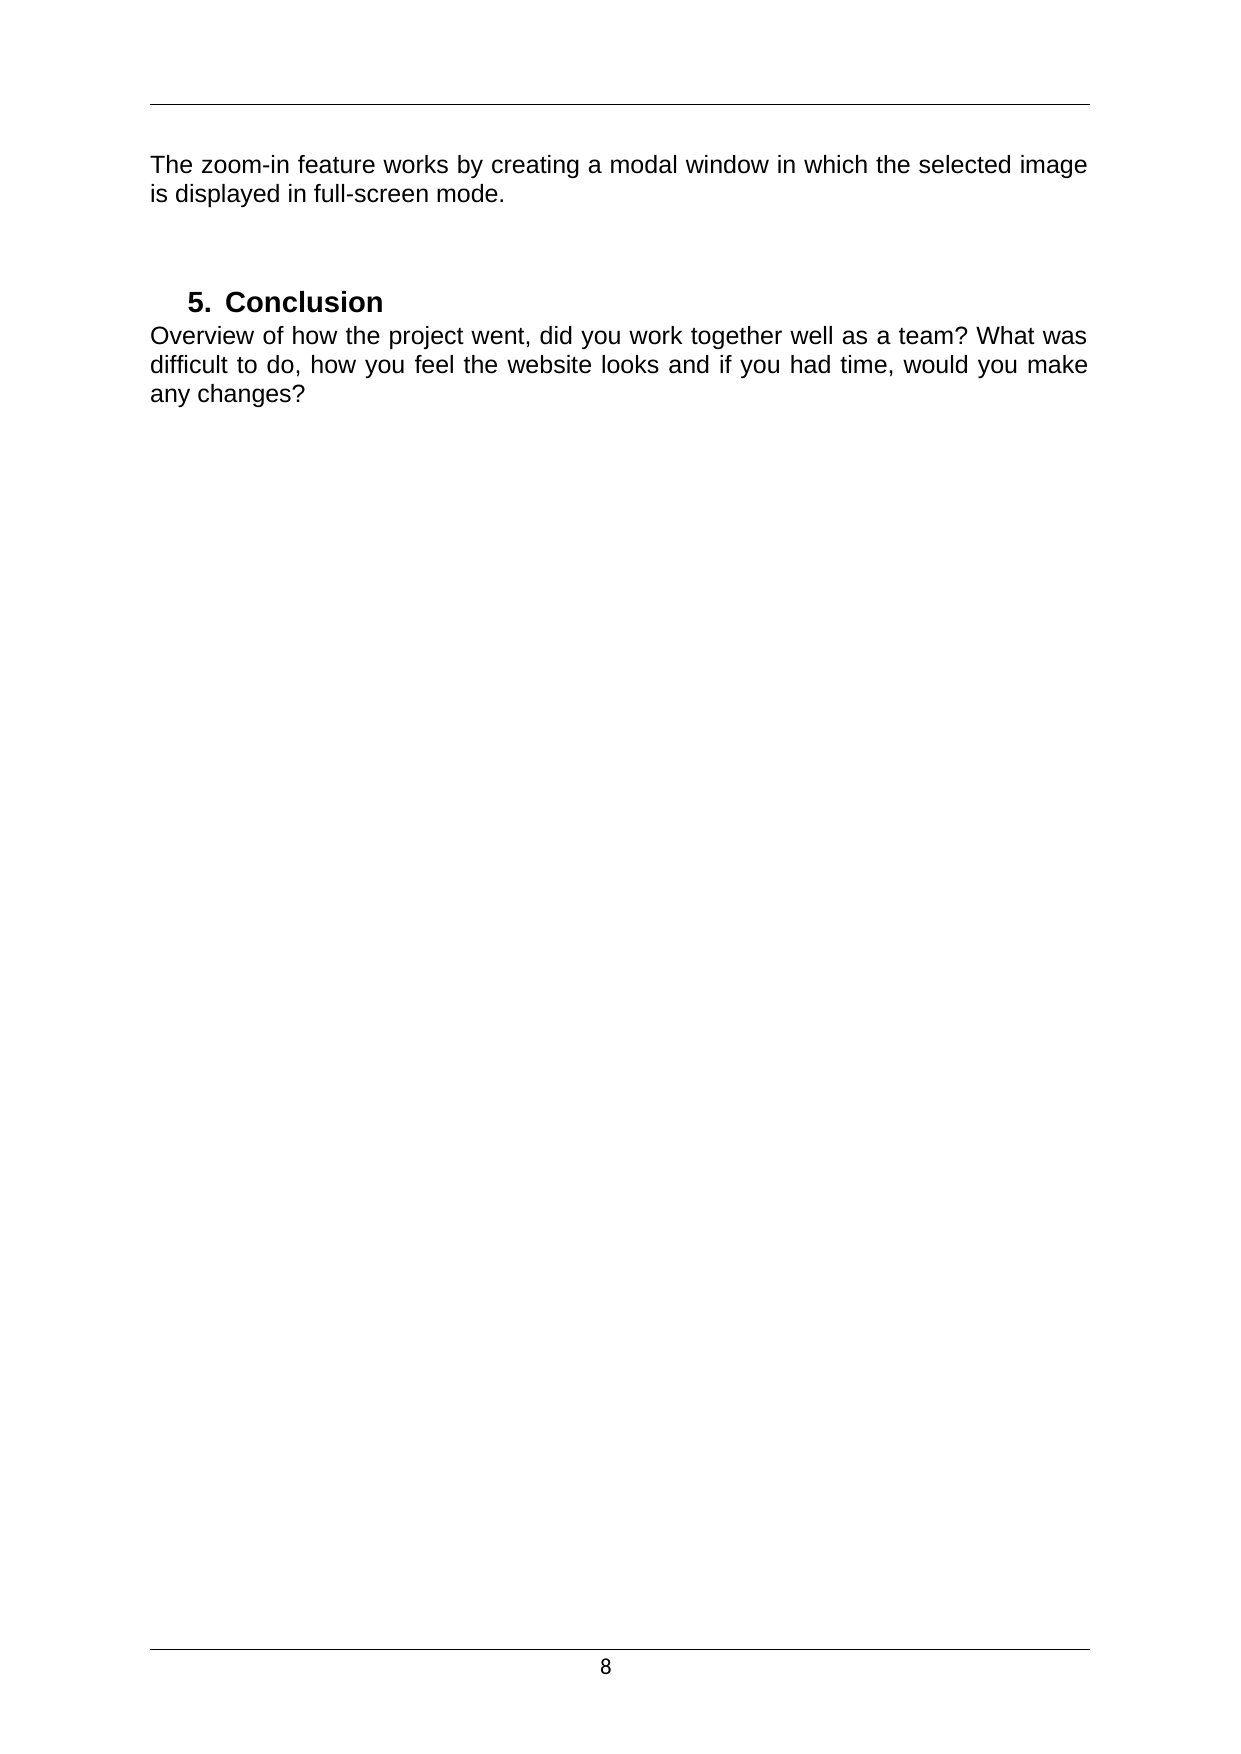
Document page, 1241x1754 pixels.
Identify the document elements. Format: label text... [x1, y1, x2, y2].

text Overview of how the project went, did you work together well as a team? What was difficult to do, how you feel the website looks and if you had time, would you make any changes? [150, 321, 1090, 408]
subtitle Conclusion [187, 285, 1090, 319]
text The zoom-in feature works by creating a modal window in which the selected image is displayed in full-screen mode. [150, 150, 1090, 207]
